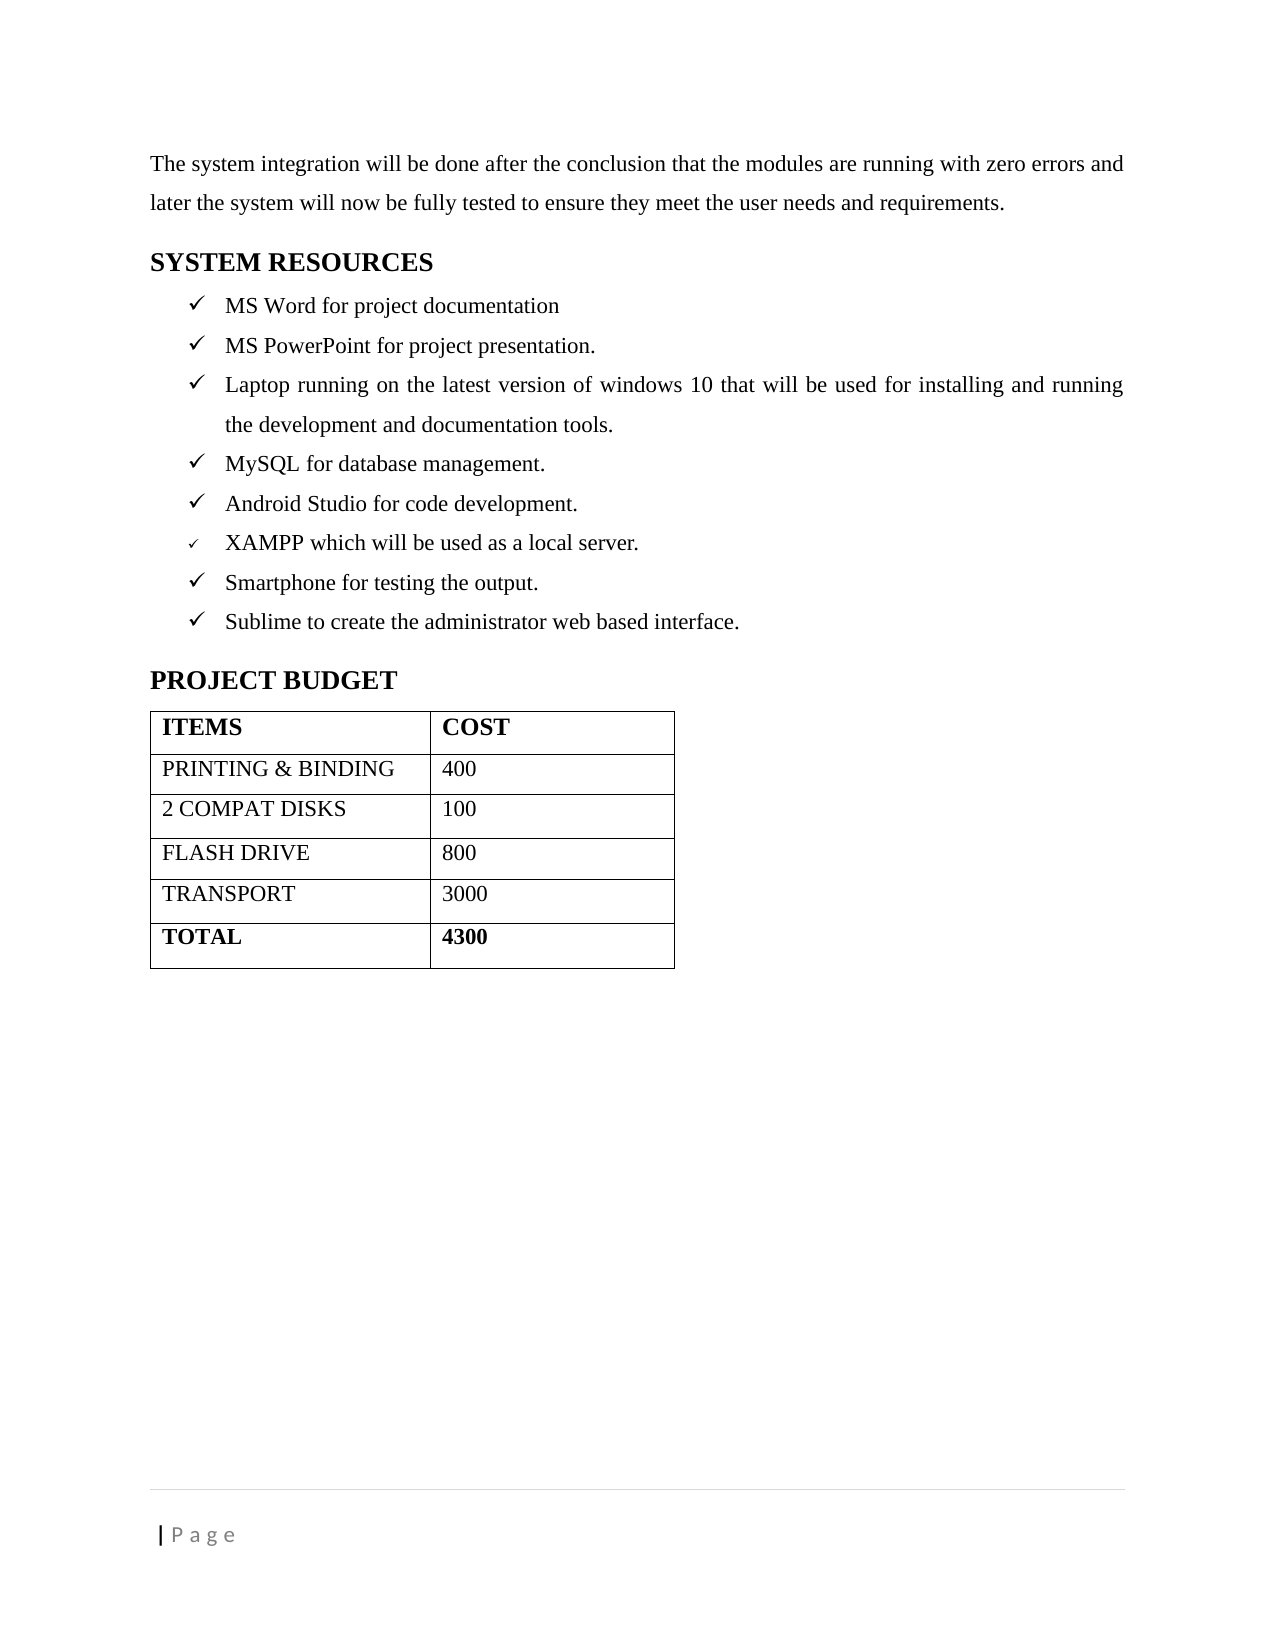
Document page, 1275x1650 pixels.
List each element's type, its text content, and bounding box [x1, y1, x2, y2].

table_cell 3000 [431, 880, 674, 922]
list Sublime to create the administrator web based interface. [187, 608, 1125, 634]
list MS Word for project documentation [187, 292, 1125, 319]
table_header ITEMS [151, 712, 430, 754]
subtitle PROJECT BUDGET [150, 664, 1125, 695]
table_cell FLASH DRIVE [151, 839, 430, 879]
table_cell TRANSPORT [151, 880, 430, 922]
table_cell TOTAL [151, 924, 430, 967]
text The system integration will be done after the conclusion that the modules are running with zero errors and later the system will now be fully tested to ensure they meet the user needs and requirements. [150, 150, 1125, 216]
list Android Studio for code development. [187, 490, 1125, 516]
table_cell 100 [431, 795, 674, 838]
list Smartphone for testing the output. [187, 569, 1125, 595]
table_cell PRINTING & BINDING [151, 755, 430, 794]
table_cell 4300 [431, 924, 674, 967]
table_cell 2 COMPAT DISKS [151, 795, 430, 838]
table_cell 800 [431, 839, 674, 879]
list XAMPP which will be used as a local server. [187, 529, 1125, 556]
list Laptop running on the latest version of windows 10 that will be used for installing and running the development and documentation tools. [187, 371, 1125, 437]
table_cell 400 [431, 755, 674, 794]
list MySQL for database management. [187, 450, 1125, 477]
subtitle SYSTEM RESOURCES [150, 246, 1125, 277]
table_header COST [431, 712, 674, 754]
list MS PowerPoint for project presentation. [187, 332, 1125, 358]
